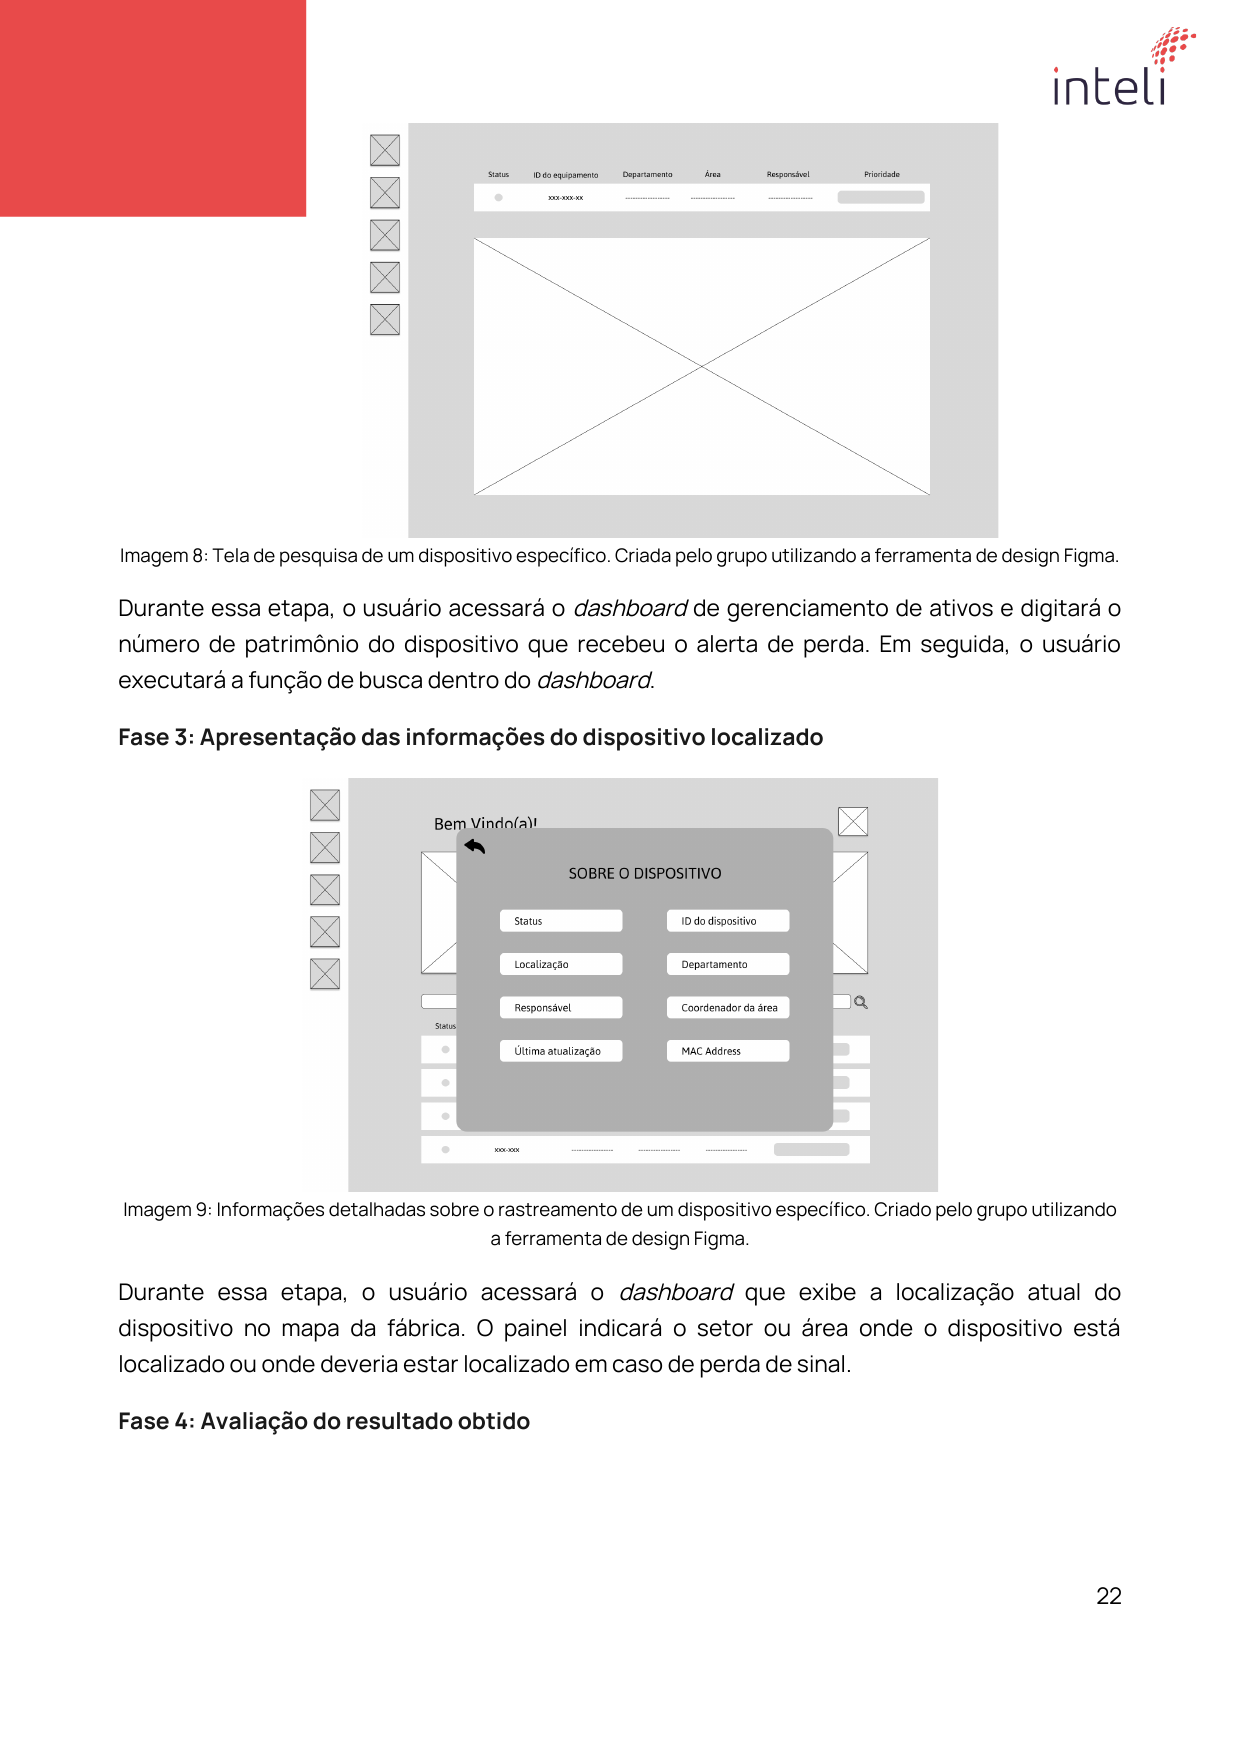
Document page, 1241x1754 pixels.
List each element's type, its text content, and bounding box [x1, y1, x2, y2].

picture [362, 123, 999, 538]
picture [302, 778, 939, 1192]
text Durante essa etapa, o usuário acessará o dashboard que exibe a localização atual do dispositivo no mapa da fábrica. O painel indicará o setor ou área onde o dispositivo está localizado ou onde deveria estar localizado em caso de perda de sinal. [118, 1276, 1122, 1379]
text Imagem 8: Tela de pesquisa de um dispositivo específico. Criada pelo grupo utilizando a ferramenta de design Figma. [118, 542, 1122, 568]
picture [0, 0, 307, 217]
text Imagem 9: Informações detalhadas sobre o rastreamento de um dispositivo específico. Criado pelo grupo utilizando a ferramenta de design Figma. [118, 1196, 1122, 1251]
text Fase 3: Apresentação das informações do dispositivo localizado [118, 721, 1122, 753]
text Fase 4: Avaliação do resultado obtido [118, 1405, 1122, 1436]
text Durante essa etapa, o usuário acessará o dashboard de gerenciamento de ativos e digitará o número de patrimônio do dispositivo que recebeu o alerta de perda. Em seguida, o usuário executará a função de busca dentro do dashboard. [118, 592, 1122, 696]
picture [1054, 27, 1197, 105]
